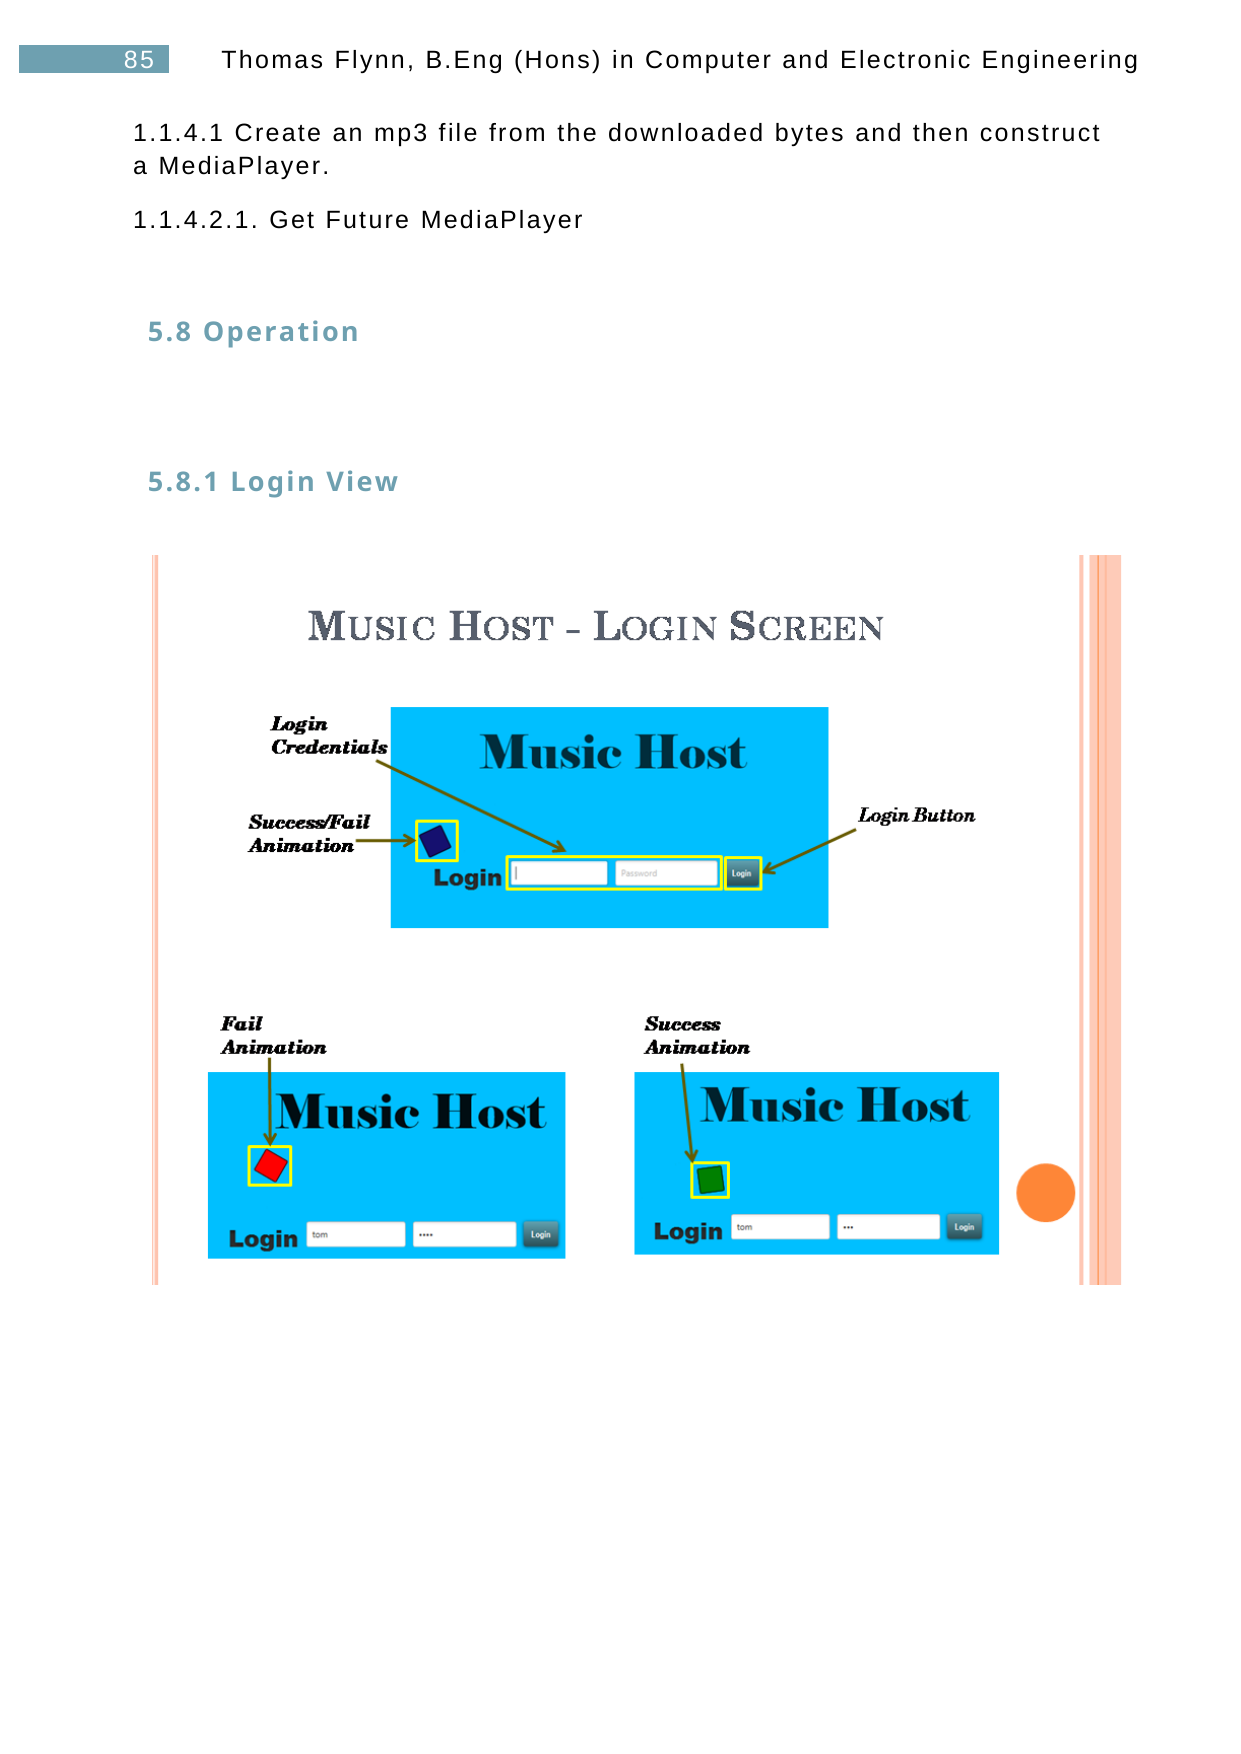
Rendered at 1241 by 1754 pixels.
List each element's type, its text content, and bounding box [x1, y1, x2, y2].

subtitle 5.8 Operation [148, 313, 1122, 349]
picture [147, 555, 1122, 1285]
text 1.1.4.1 Create an mp3 file from the downloaded bytes and then construct a MediaPlayer. [133, 118, 1122, 180]
text 1.1.4.2.1. Get Future MediaPlayer [133, 205, 1122, 234]
subtitle 5.8.1 Login View [148, 463, 1122, 500]
